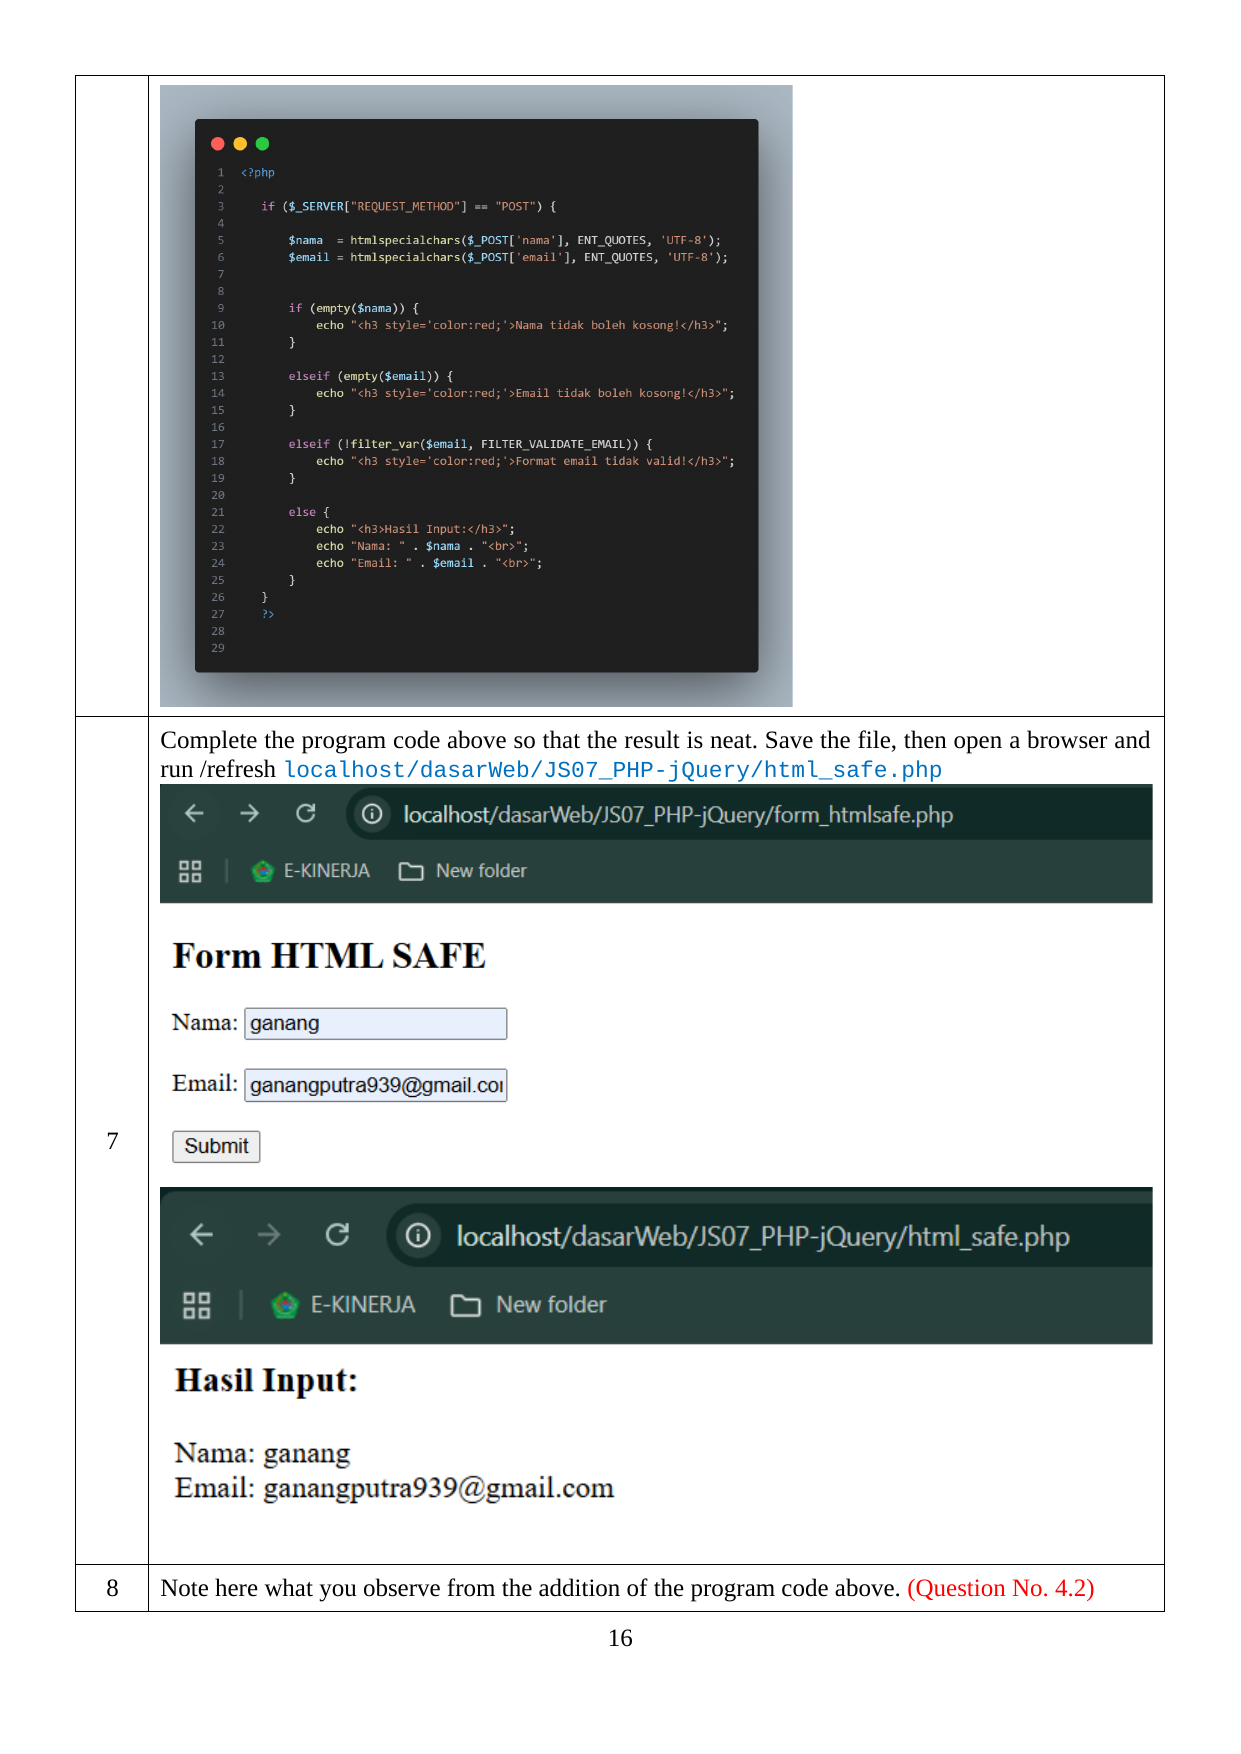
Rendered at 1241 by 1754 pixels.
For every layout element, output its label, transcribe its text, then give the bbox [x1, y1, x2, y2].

table_cell [149, 76, 1164, 716]
picture [160, 784, 1153, 1555]
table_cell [149, 1565, 1164, 1611]
table_cell 6 [76, 76, 148, 716]
table_cell 7 [76, 717, 148, 1564]
picture [160, 85, 793, 707]
table_cell 8 [76, 1565, 148, 1611]
table_cell Complete the program code above so that the result is neat. Save the file, then open a browser and run /refresh localhost/dasarWeb/JS07_PHP-jQuery/html_safe.php [149, 717, 1164, 1564]
